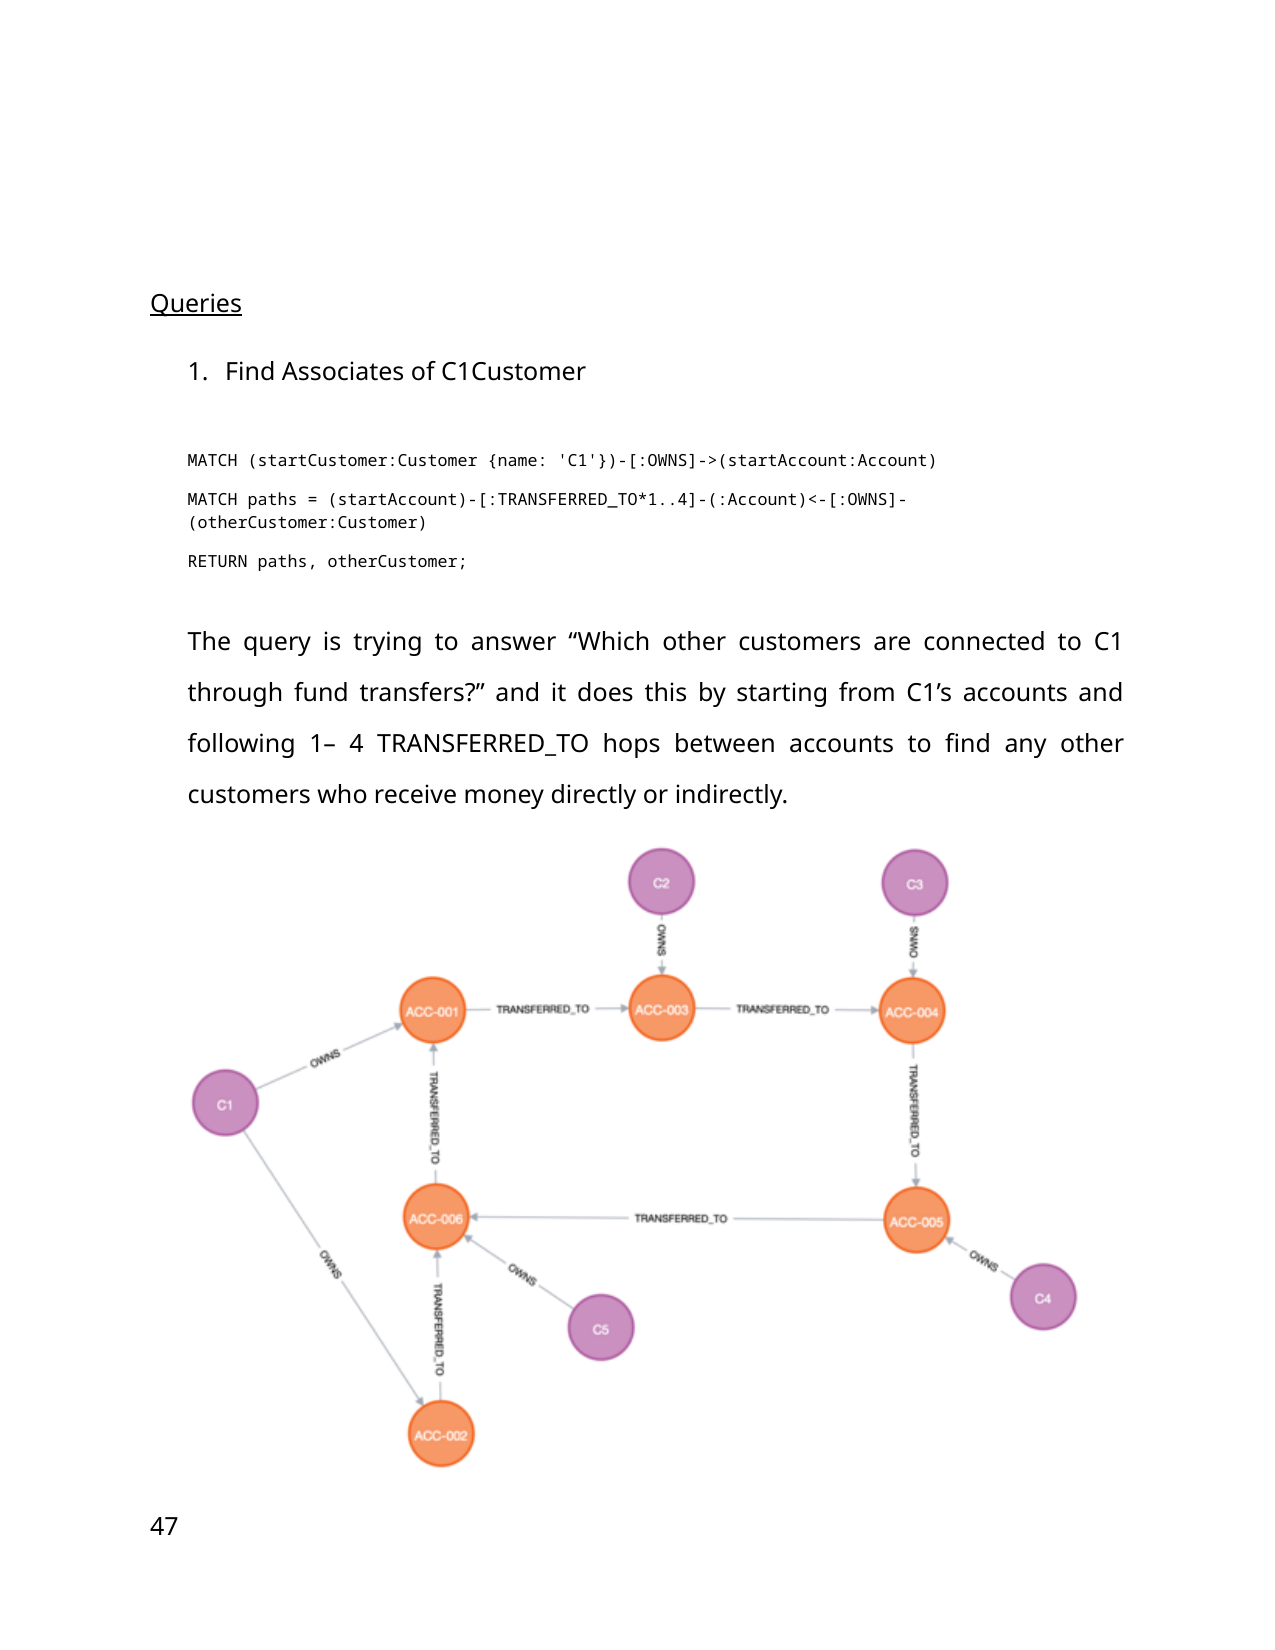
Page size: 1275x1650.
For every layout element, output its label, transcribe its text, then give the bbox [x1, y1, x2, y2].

list Find Associates of C1Customer [187, 353, 1125, 387]
text Queries [150, 285, 1125, 319]
text RETURN paths, otherCustomer; [187, 549, 1125, 572]
picture [188, 845, 1087, 1483]
text The query is trying to answer “Which other customers are connected to C1 through fund transfers?” and it does this by starting from C1’s accounts and following 1– 4 TRANSFERRED_TO hops between accounts to find any other customers who receive money directly or indirectly. [187, 624, 1125, 811]
text MATCH paths = (startAccount)-[:TRANSFERRED_TO*1..4]-(:Account)<-[:OWNS]-(otherCustomer:Customer) [187, 487, 1125, 533]
text MATCH (startCustomer:Customer {name: 'C1'})-[:OWNS]->(startAccount:Account) [187, 448, 1125, 471]
